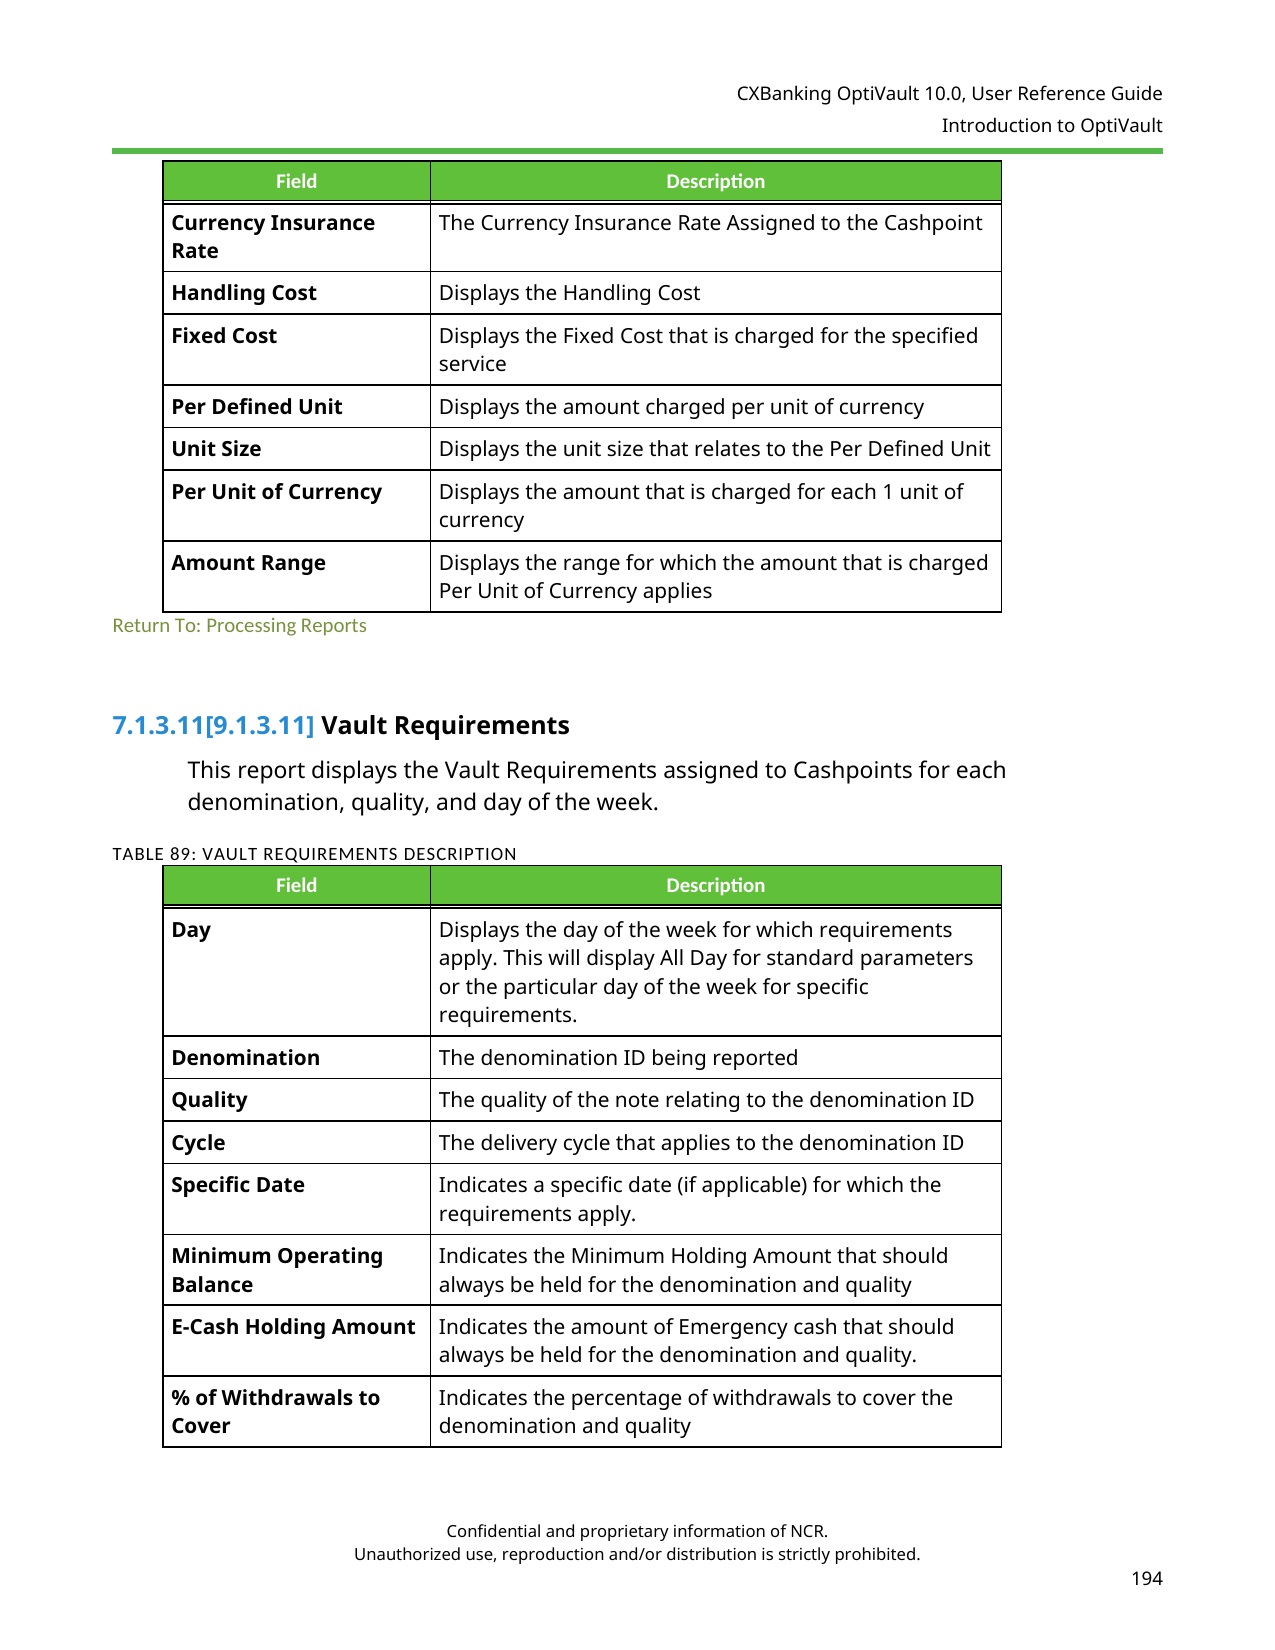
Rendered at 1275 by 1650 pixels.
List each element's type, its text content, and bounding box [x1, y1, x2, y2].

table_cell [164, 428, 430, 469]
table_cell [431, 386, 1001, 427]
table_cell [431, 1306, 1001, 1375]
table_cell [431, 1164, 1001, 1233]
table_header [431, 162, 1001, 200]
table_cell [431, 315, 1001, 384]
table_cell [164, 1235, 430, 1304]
subtitle Vault Requirements [112, 708, 1163, 742]
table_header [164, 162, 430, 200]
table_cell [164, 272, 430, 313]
text This report displays the Vault Requirements assigned to Cashpoints for each denomination, quality, and day of the week. [187, 754, 1163, 817]
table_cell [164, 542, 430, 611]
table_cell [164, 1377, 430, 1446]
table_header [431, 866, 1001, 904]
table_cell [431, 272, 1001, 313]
text Return To: Processing Reports [112, 613, 1163, 638]
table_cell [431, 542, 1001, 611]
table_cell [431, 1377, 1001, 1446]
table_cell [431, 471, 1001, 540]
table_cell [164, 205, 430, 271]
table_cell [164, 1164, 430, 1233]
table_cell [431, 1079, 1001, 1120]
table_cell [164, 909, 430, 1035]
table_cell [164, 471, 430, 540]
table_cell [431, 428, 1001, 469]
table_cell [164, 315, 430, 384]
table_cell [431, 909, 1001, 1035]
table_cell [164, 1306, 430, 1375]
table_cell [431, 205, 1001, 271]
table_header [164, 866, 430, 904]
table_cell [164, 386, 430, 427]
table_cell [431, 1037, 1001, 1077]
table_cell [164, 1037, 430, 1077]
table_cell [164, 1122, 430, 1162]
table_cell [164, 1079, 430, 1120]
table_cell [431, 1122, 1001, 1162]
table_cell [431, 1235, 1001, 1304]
